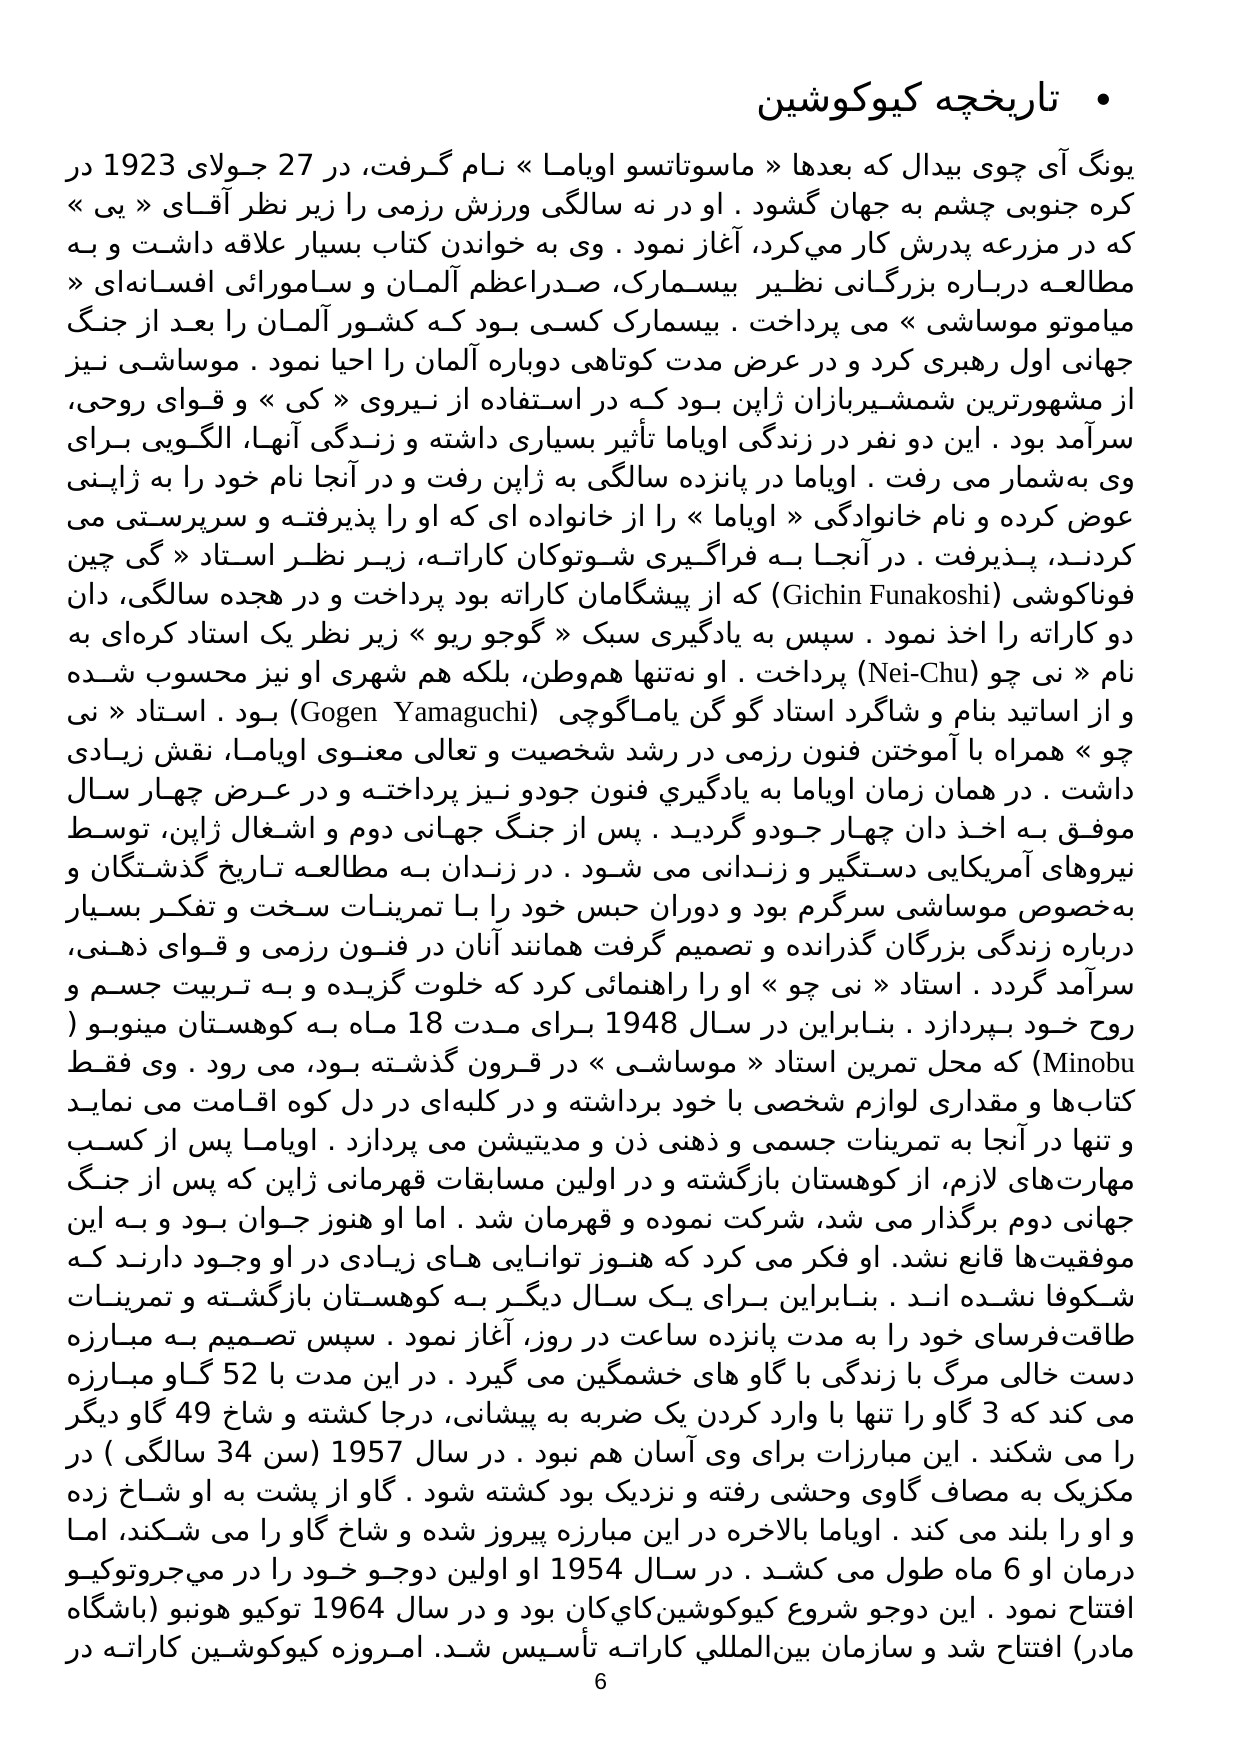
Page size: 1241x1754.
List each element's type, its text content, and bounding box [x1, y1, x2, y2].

list تاریخچه کیوکوشین [66, 75, 1098, 121]
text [66, 149, 1135, 1664]
